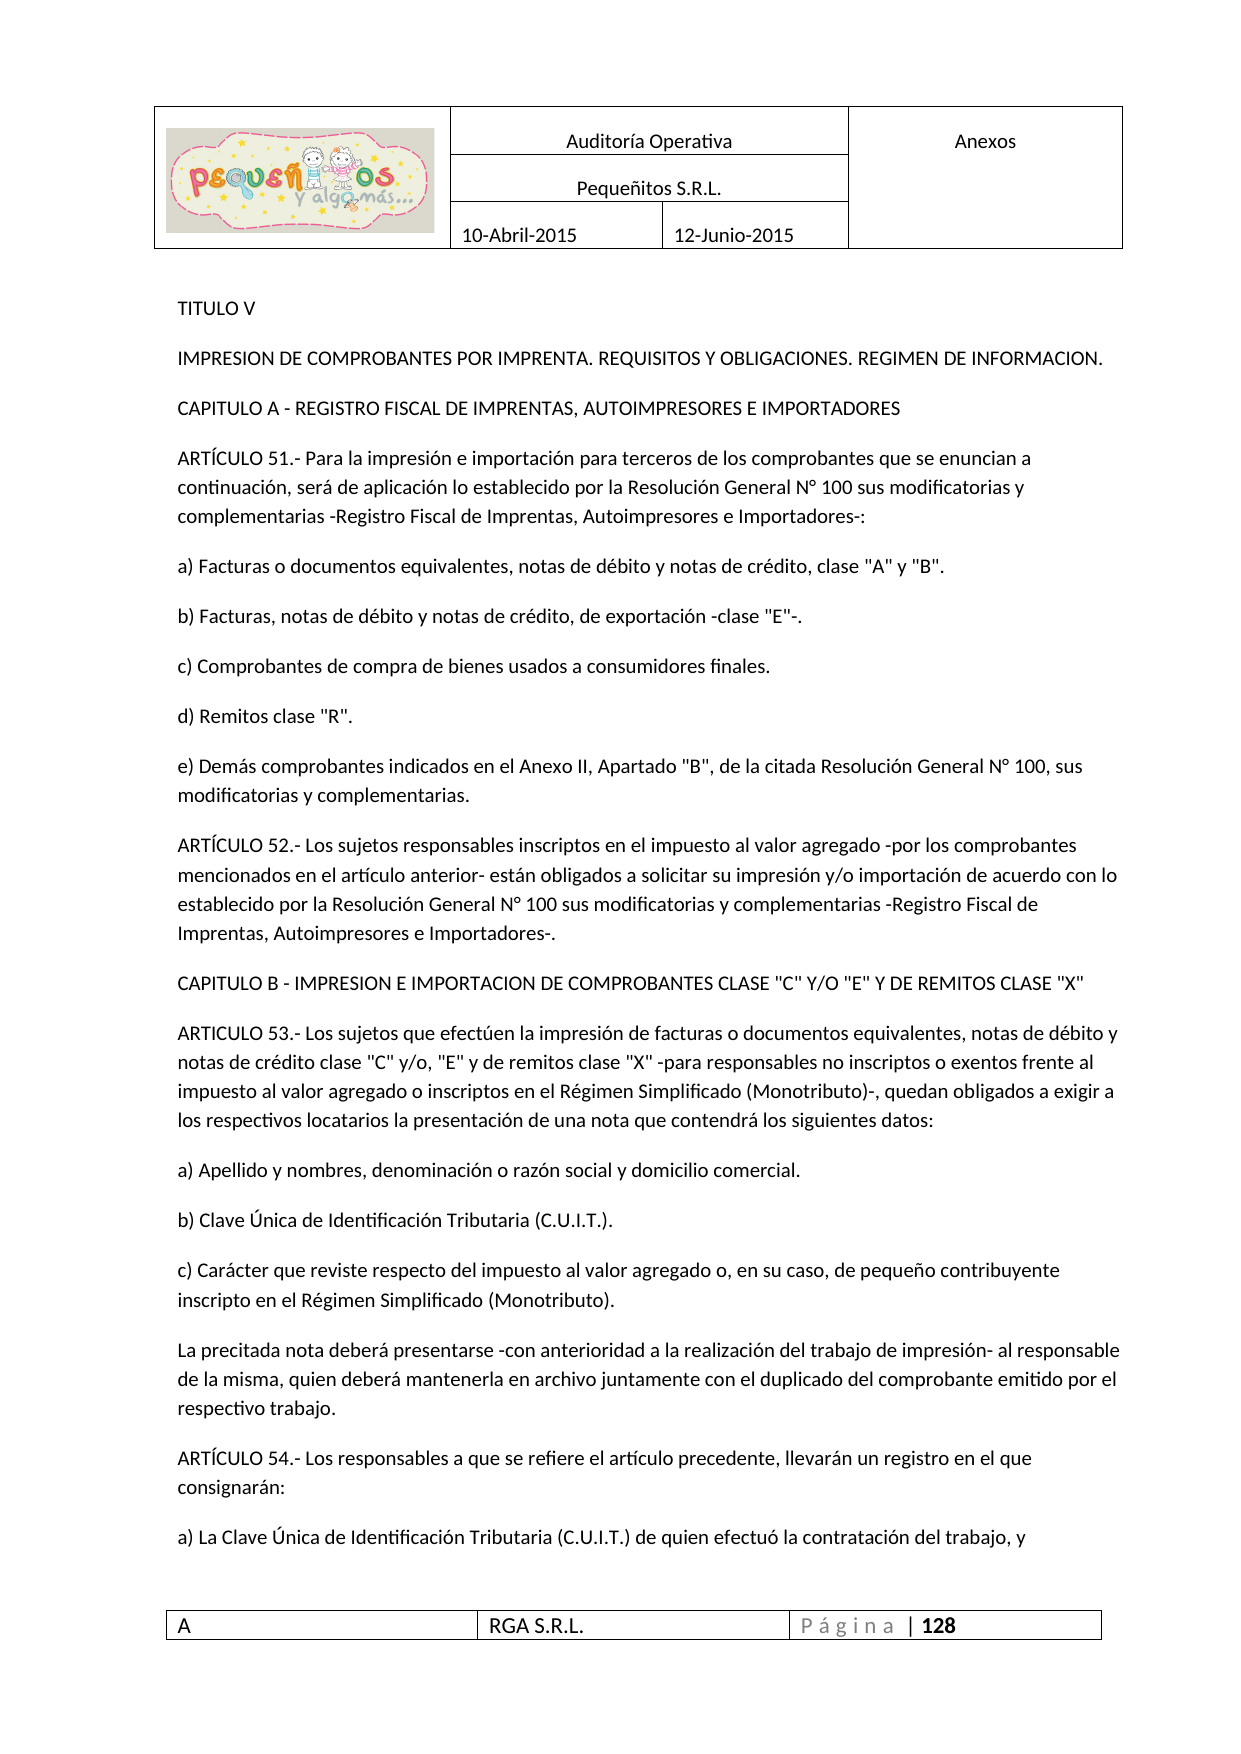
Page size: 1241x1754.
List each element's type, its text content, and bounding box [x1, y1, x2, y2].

text b) Facturas, notas de débito y notas de crédito, de exportación -clase "E"-. [177, 603, 1122, 629]
text a) Apellido y nombres, denominación o razón social y domicilio comercial. [177, 1158, 1122, 1183]
text IMPRESION DE COMPROBANTES POR IMPRENTA. REQUISITOS Y OBLIGACIONES. REGIMEN DE INFORMACION. [177, 345, 1122, 371]
text La precitada nota deberá presentarse -con anterioridad a la realización del trabajo de impresión- al responsable de la misma, quien deberá mantenerla en archivo juntamente con el duplicado del comprobante emitido por el respectivo trabajo. [177, 1337, 1122, 1421]
text d) Remitos clase "R". [177, 703, 1122, 729]
text ARTÍCULO 51.- Para la impresión e importación para terceros de los comprobantes que se enuncian a continuación, será de aplicación lo establecido por la Resolución General N° 100 sus modificatorias y complementarias -Registro Fiscal de Imprentas, Autoimpresores e Importadores-: [177, 445, 1122, 529]
text CAPITULO B - IMPRESION E IMPORTACION DE COMPROBANTES CLASE "C" Y/O "E" Y DE REMITOS CLASE "X" [177, 970, 1122, 996]
picture [166, 128, 435, 233]
text ARTICULO 53.- Los sujetos que efectúen la impresión de facturas o documentos equivalentes, notas de débito y notas de crédito clase "C" y/o, "E" y de remitos clase "X" -para responsables no inscriptos o exentos frente al impuesto al valor agregado o inscriptos en el Régimen Simplificado (Monotributo)-, quedan obligados a exigir a los respectivos locatarios la presentación de una nota que contendrá los siguientes datos: [177, 1020, 1122, 1133]
text e) Demás comprobantes indicados en el Anexo II, Apartado "B", de la citada Resolución General N° 100, sus modificatorias y complementarias. [177, 753, 1122, 808]
text c) Comprobantes de compra de bienes usados a consumidores finales. [177, 653, 1122, 679]
text ARTÍCULO 52.- Los sujetos responsables inscriptos en el impuesto al valor agregado -por los comprobantes mencionados en el artículo anterior- están obligados a solicitar su impresión y/o importación de acuerdo con lo establecido por la Resolución General N° 100 sus modificatorias y complementarias -Registro Fiscal de Imprentas, Autoimpresores e Importadores-. [177, 833, 1122, 946]
text a) La Clave Única de Identificación Tributaria (C.U.I.T.) de quien efectuó la contratación del trabajo, y [177, 1524, 1122, 1550]
text c) Carácter que reviste respecto del impuesto al valor agregado o, en su caso, de pequeño contribuyente inscripto en el Régimen Simplificado (Monotributo). [177, 1258, 1122, 1312]
text TITULO V [177, 295, 1122, 321]
text CAPITULO A - REGISTRO FISCAL DE IMPRENTAS, AUTOIMPRESORES E IMPORTADORES [177, 395, 1122, 421]
text ARTÍCULO 54.- Los responsables a que se refiere el artículo precedente, llevarán un registro en el que consignarán: [177, 1445, 1122, 1500]
text b) Clave Única de Identificación Tributaria (C.U.I.T.). [177, 1208, 1122, 1233]
text a) Facturas o documentos equivalentes, notas de débito y notas de crédito, clase "A" y "B". [177, 553, 1122, 579]
